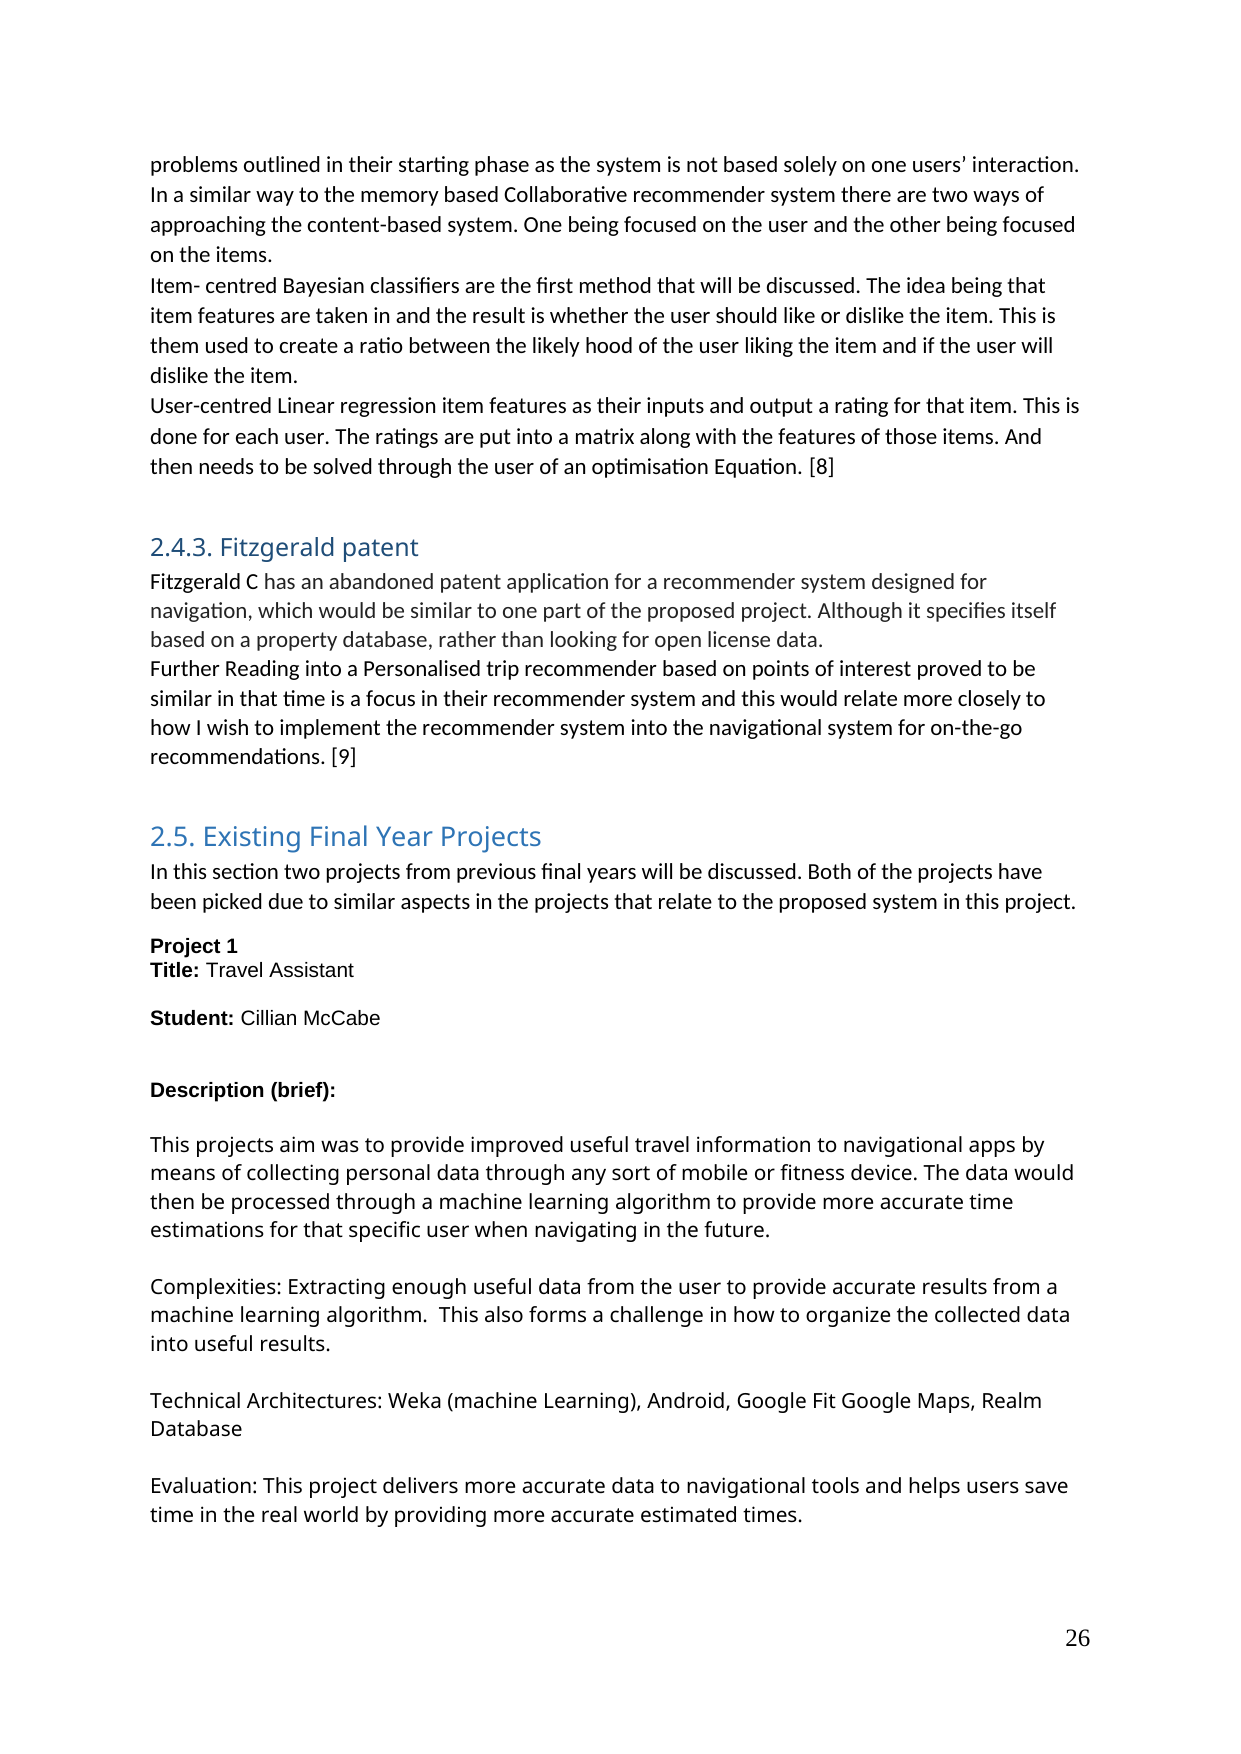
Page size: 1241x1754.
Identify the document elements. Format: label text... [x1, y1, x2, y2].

text Student: Cillian McCabe [150, 1006, 1090, 1030]
text Description (brief): [150, 1078, 1090, 1102]
text Evaluation: This project delivers more accurate data to navigational tools and helps users save time in the real world by providing more accurate estimated times. [150, 1471, 1090, 1528]
subtitle 2.4.3. Fitzgerald patent [150, 529, 1090, 563]
text Complexities: Extracting enough useful data from the user to provide accurate results from a machine learning algorithm. This also forms a challenge in how to organize the collected data into useful results. [150, 1272, 1090, 1357]
text This projects aim was to provide improved useful travel information to navigational apps by means of collecting personal data through any sort of mobile or fitness device. The data would then be processed through a machine learning algorithm to provide more accurate time estimations for that specific user when navigating in the future. [150, 1130, 1090, 1244]
text In this section two projects from previous final years will be discussed. Both of the projects have been picked due to similar aspects in the projects that relate to the proposed system in this project. [150, 857, 1090, 915]
text Fitzgerald C has an abandoned patent application for a recommender system designed for navigation, which would be similar to one part of the proposed project. Although it specifies itself based on a property database, rather than looking for open license data. [150, 566, 1090, 653]
text Technical Architectures: Weka (machine Learning), Android, Google Fit Google Maps, Realm Database [150, 1386, 1090, 1443]
text Title: Travel Assistant [150, 958, 1090, 982]
text Further Reading into a Personalised trip recommender based on points of interest proved to be similar in that time is a focus in their recommender system and this would relate more closely to how I wish to implement the recommender system into the navigational system for on-the-go recommendations. [150, 653, 1090, 770]
text Project 1 [150, 934, 1090, 958]
subtitle 2.5. Existing Final Year Projects [150, 817, 1090, 854]
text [150, 150, 1090, 510]
